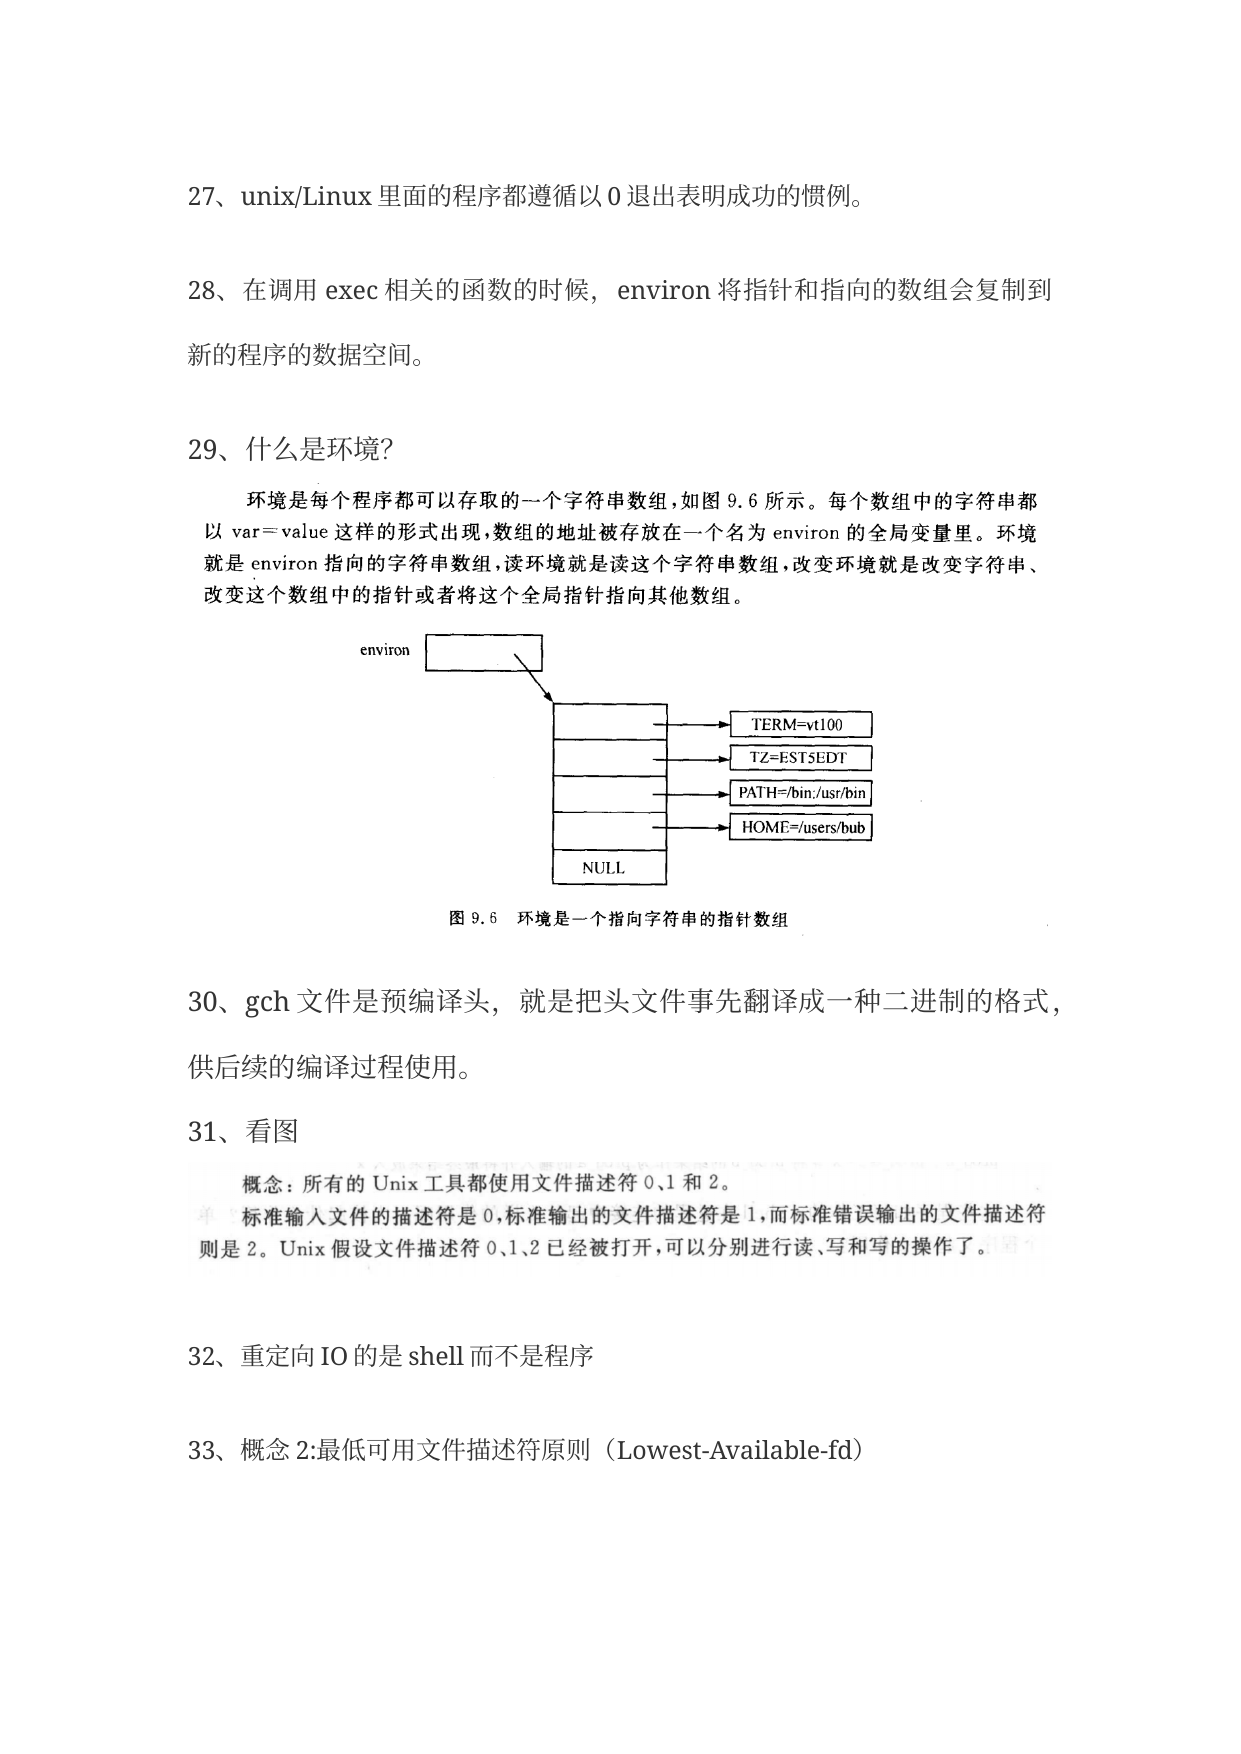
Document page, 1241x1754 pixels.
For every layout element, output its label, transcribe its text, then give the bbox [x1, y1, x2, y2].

text 27、unix/Linux里面的程序都遵循以0退出表明成功的惯例。 [187, 162, 1053, 227]
list 看图 [187, 1098, 1053, 1162]
picture [187, 480, 1053, 936]
picture [187, 1162, 1053, 1277]
list gch文件是预编译头，就是把头文件事先翻译成一种二进制的格式，供后续的编译过程使用。 [187, 968, 1053, 1098]
text 28、在调用exec相关的函数的时候，environ将指针和指向的数组会复制到新的程序的数据空间。 [187, 256, 1053, 386]
text 33、概念2:最低可用文件描述符原则（Lowest-Available-fd） [187, 1416, 1053, 1481]
text 32、重定向IO的是shell而不是程序 [187, 1322, 1053, 1387]
list 29、什么是环境？ [187, 415, 1053, 480]
